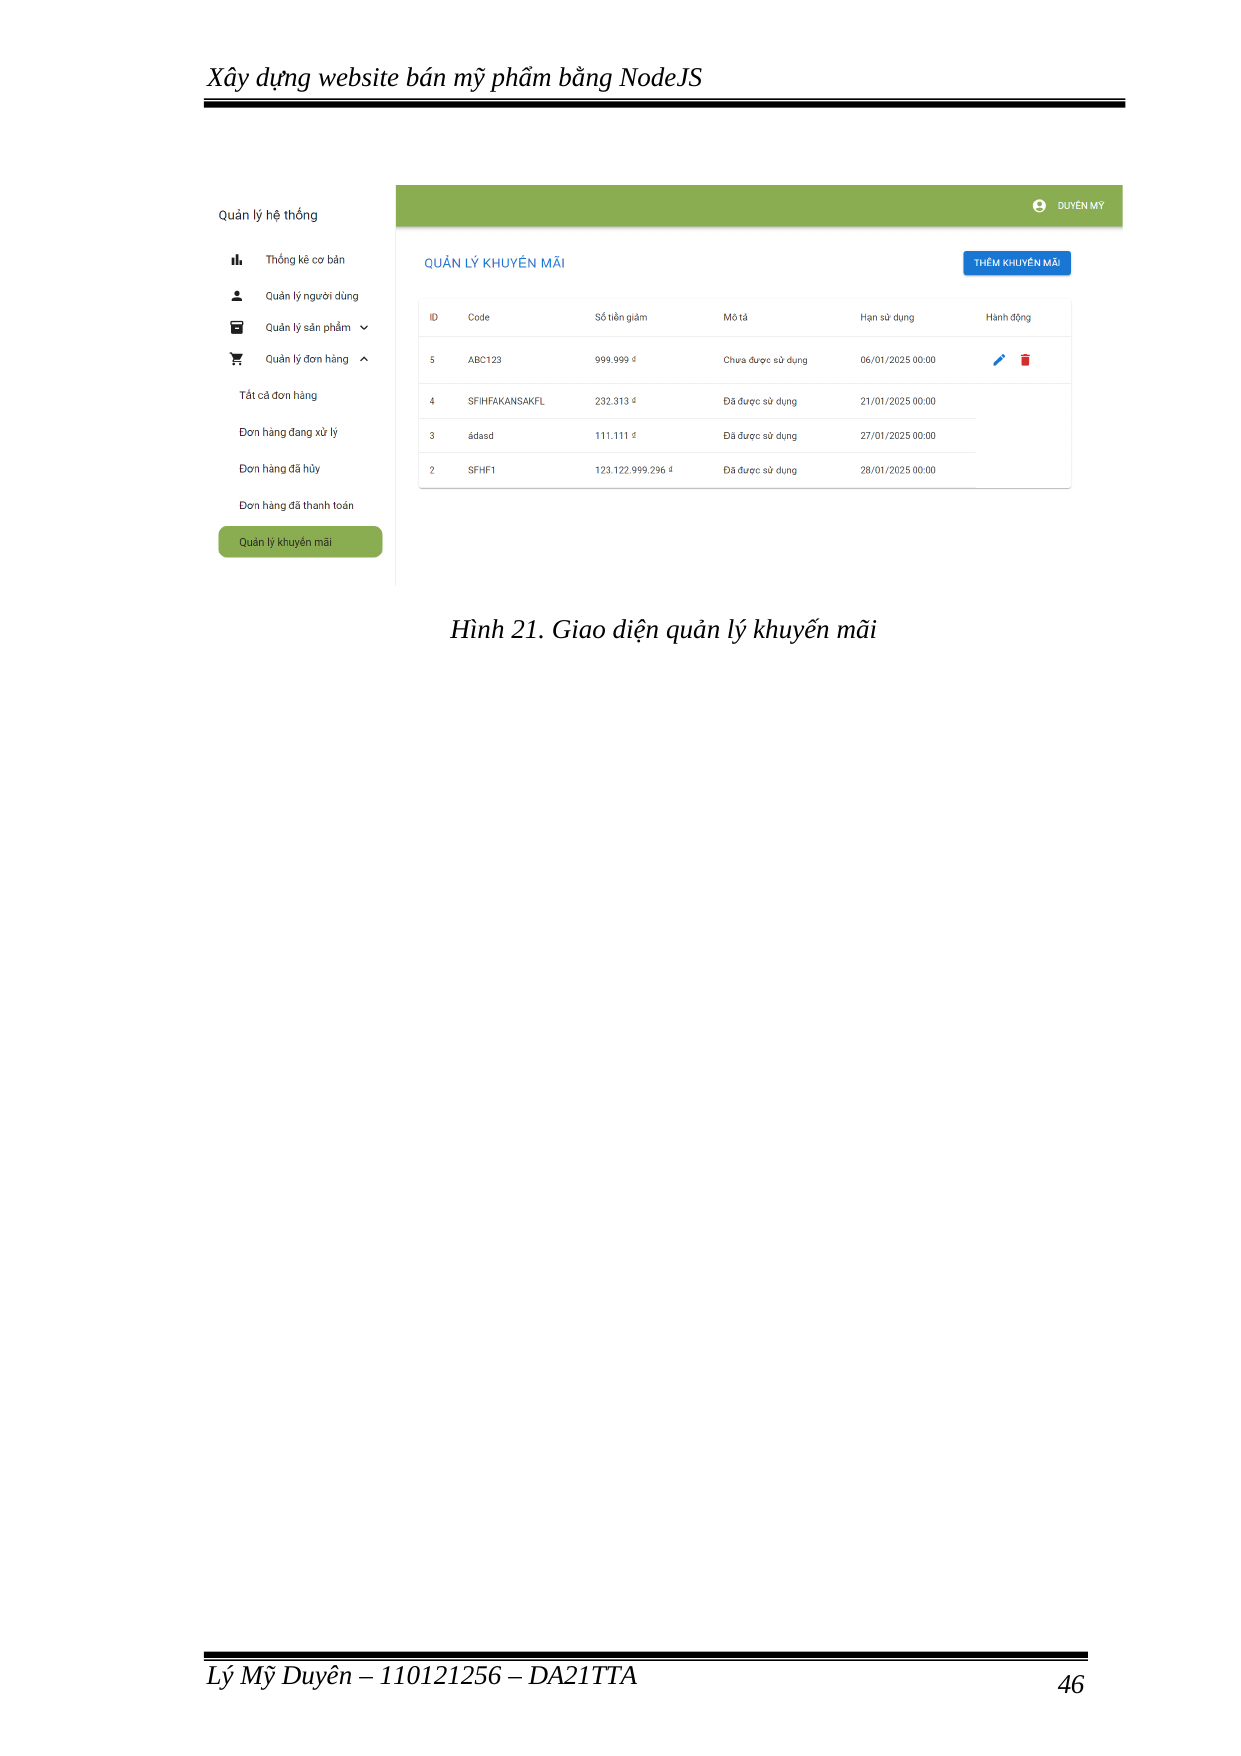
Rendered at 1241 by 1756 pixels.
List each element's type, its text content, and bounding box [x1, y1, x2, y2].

picture [207, 185, 1123, 586]
text Hình 21. Giao diện quản lý khuyến mãi [175, 613, 1155, 644]
